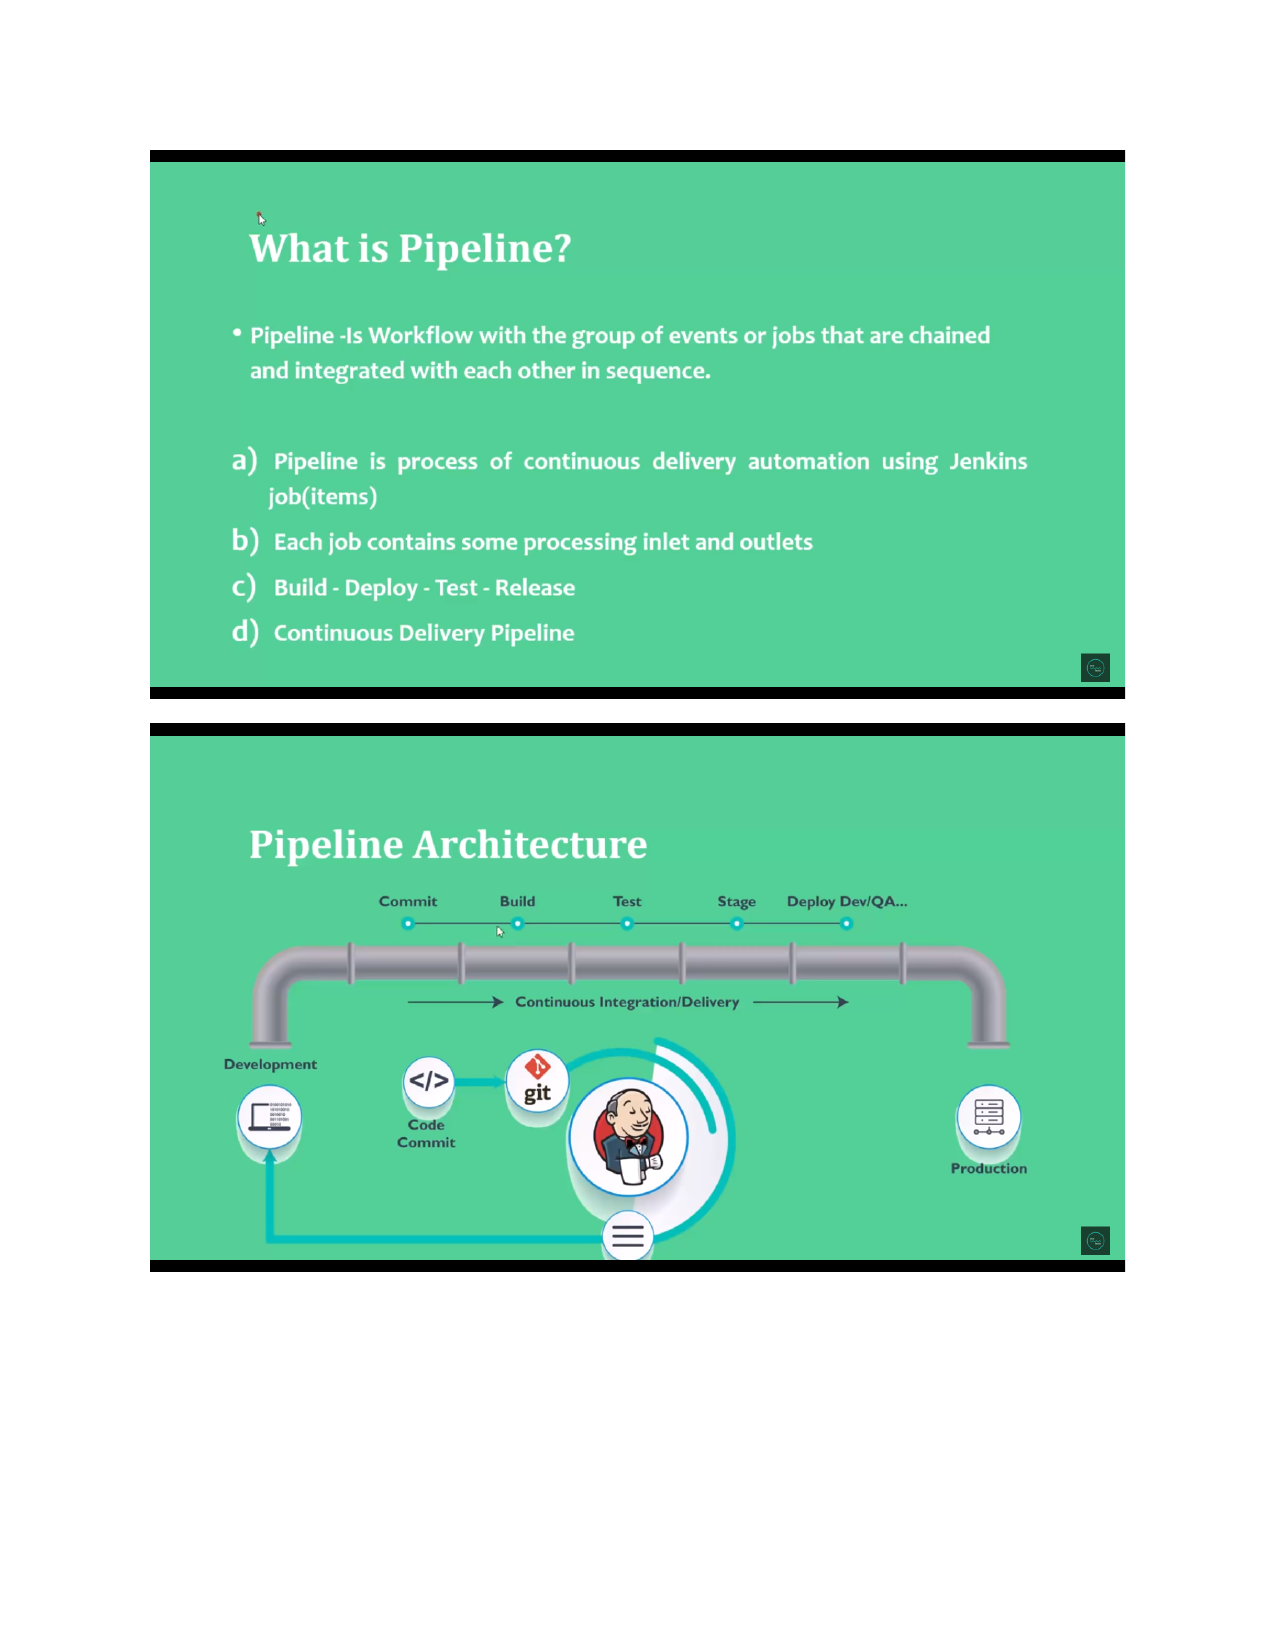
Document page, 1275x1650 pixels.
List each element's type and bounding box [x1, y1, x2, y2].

picture [150, 723, 1125, 1272]
picture [150, 150, 1125, 699]
